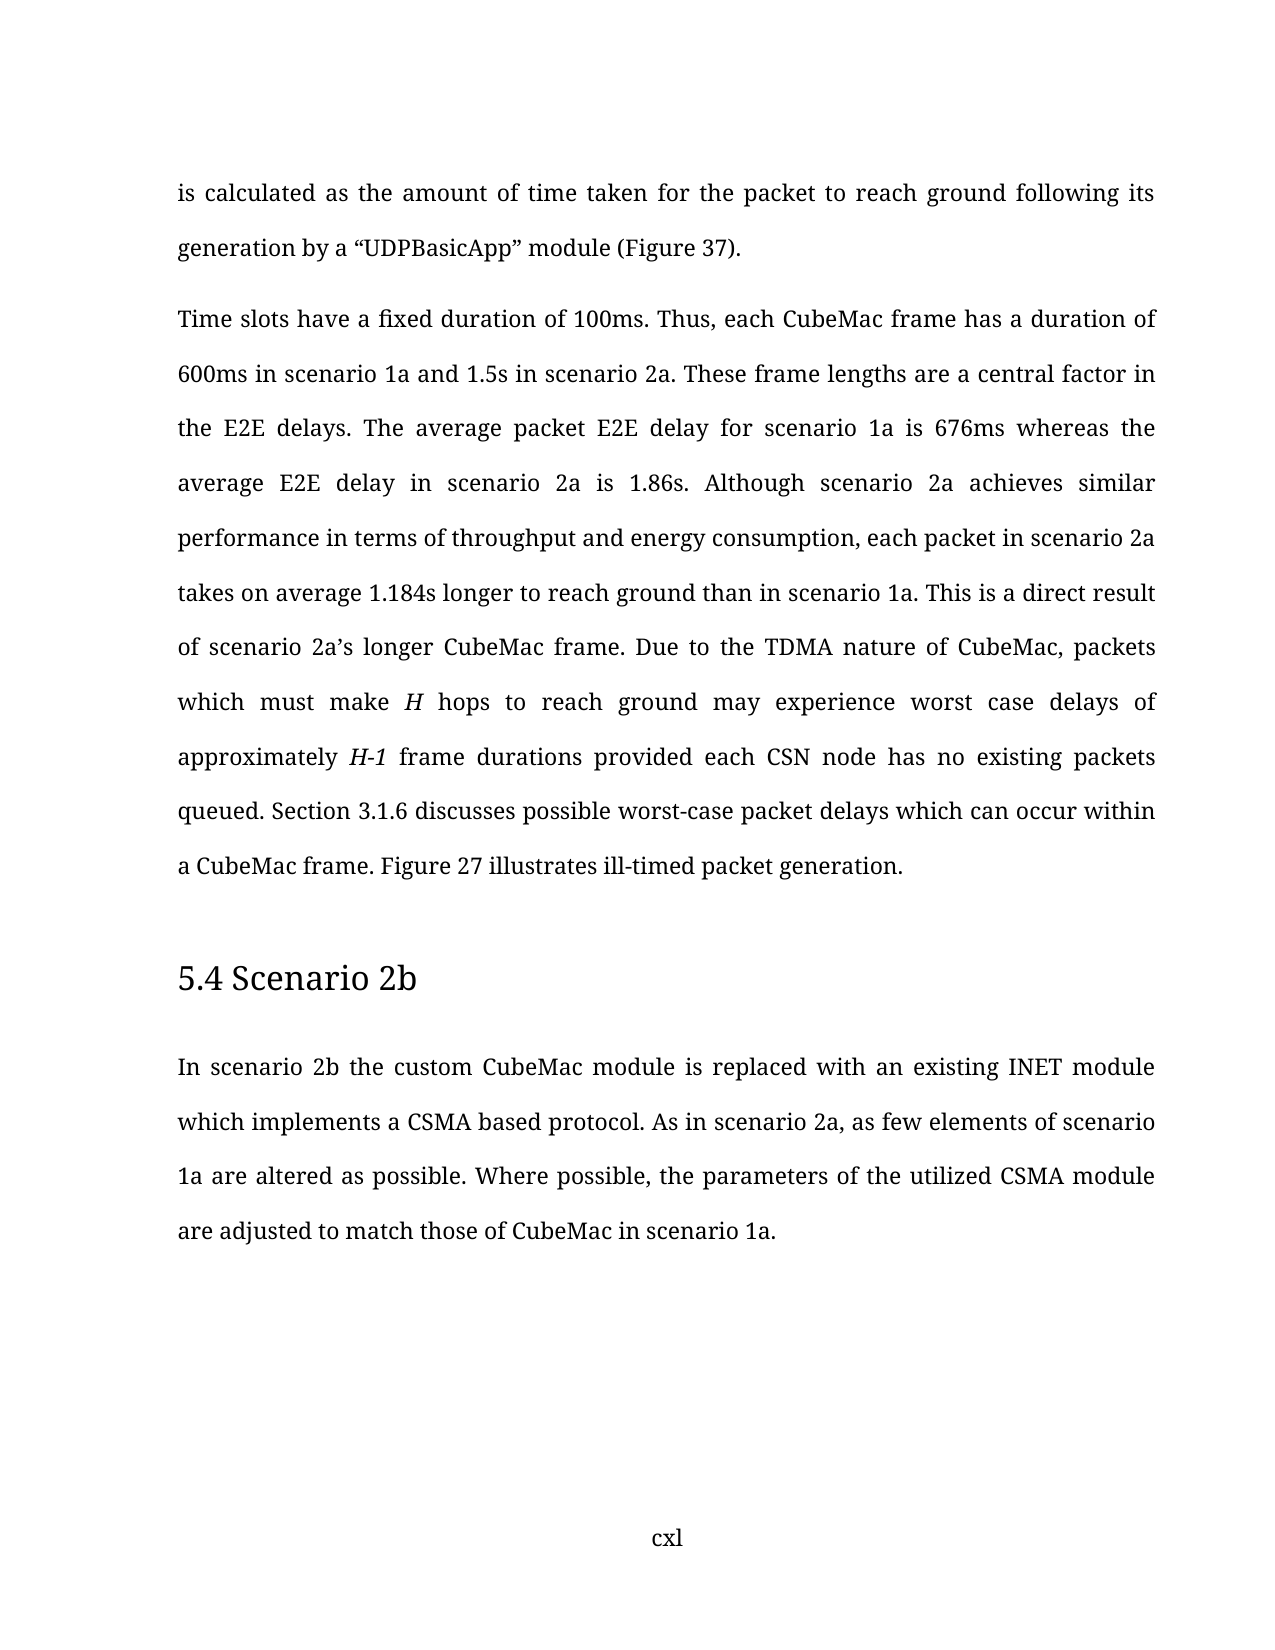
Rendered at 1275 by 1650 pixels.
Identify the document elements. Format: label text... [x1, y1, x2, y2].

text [177, 177, 1157, 263]
text In scenario 2b the custom CubeMac module is replaced with an existing INET module which implements a CSMA based protocol. As in scenario 2a, as few elements of scenario 1a are altered as possible. Where possible, the parameters of the utilized CSMA module are adjusted to match those of CubeMac in scenario 1a. [177, 1051, 1157, 1246]
subtitle Scenario 2b [177, 954, 1157, 1000]
text Time slots have a fixed duration of 100ms. Thus, each CubeMac frame has a duration of 600ms in scenario 1a and 1.5s in scenario 2a. These frame lengths are a central factor in the E2E delays. The average packet E2E delay for scenario 1a is 676ms whereas the average E2E delay in scenario 2a is 1.86s. Although scenario 2a achieves similar performance in terms of throughput and energy consumption, each packet in scenario 2a takes on average 1.184s longer to reach ground than in scenario 1a. This is a direct result of scenario 2a’s longer CubeMac frame. Due to the TDMA nature of CubeMac, packets which must make H hops to reach ground may experience worst case delays of approximately H-1 frame durations provided each CSN node has no existing packets queued. Section 3.1.6 discusses possible worst-case packet delays which can occur within a CubeMac frame. Figure 27 illustrates ill-timed packet generation. [177, 303, 1157, 881]
